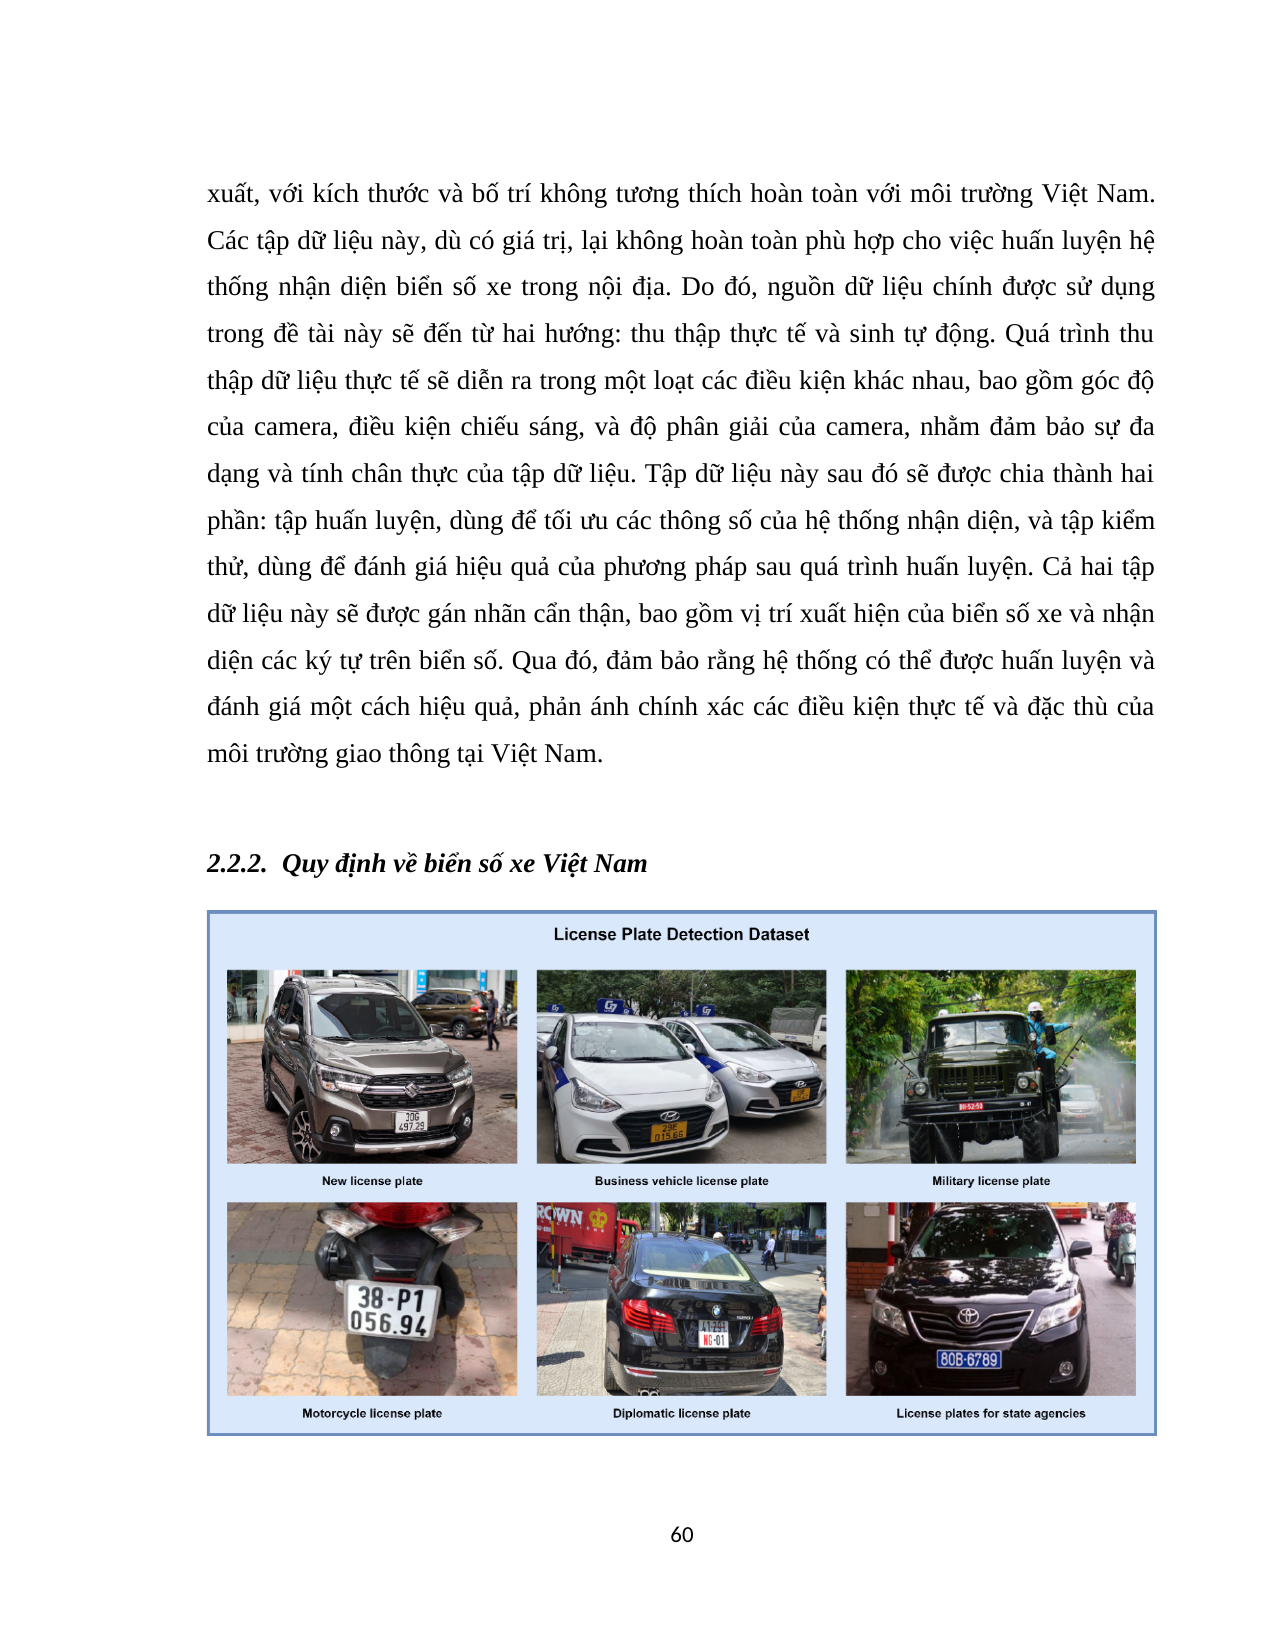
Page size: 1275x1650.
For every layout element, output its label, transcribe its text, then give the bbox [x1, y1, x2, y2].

picture [206, 910, 1157, 1436]
list Quy định về biển số xe Việt Nam [207, 847, 1157, 878]
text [207, 177, 1157, 768]
